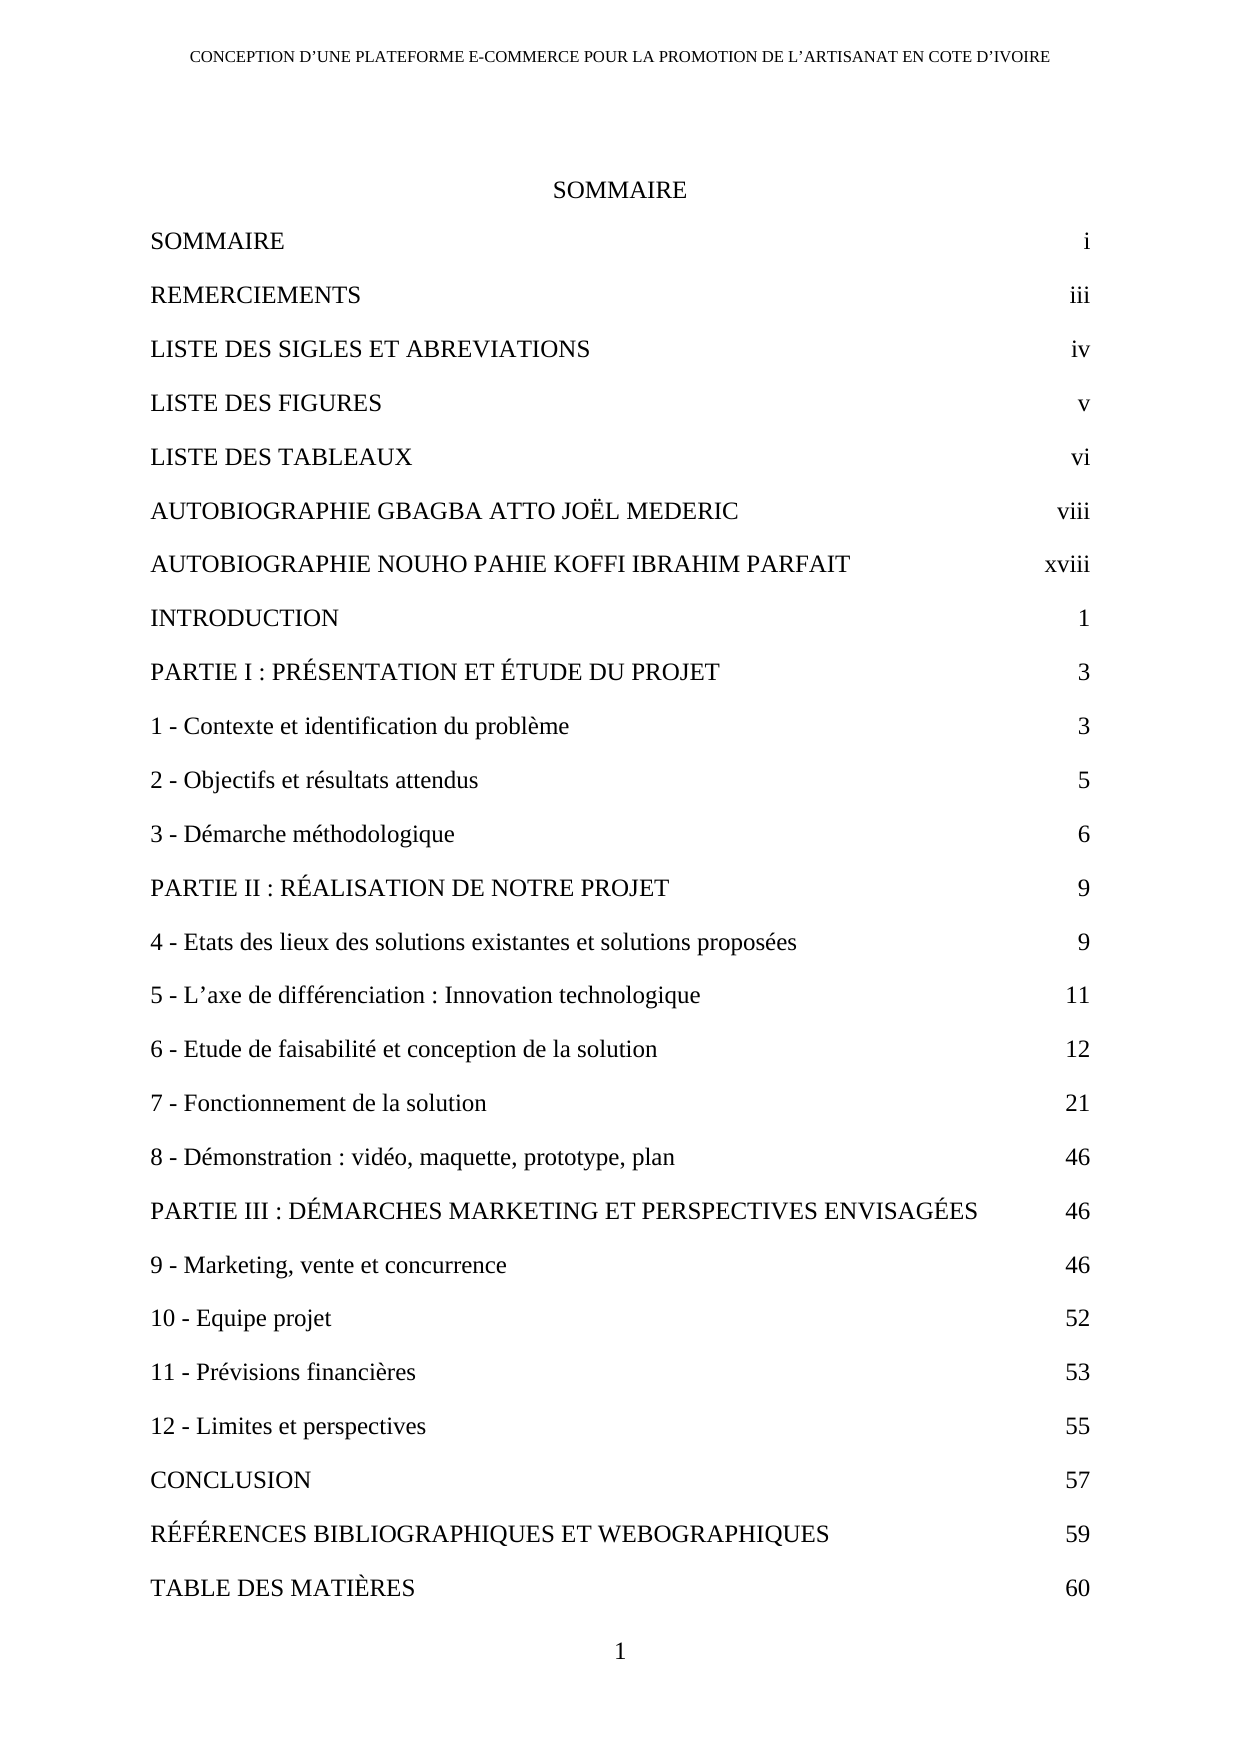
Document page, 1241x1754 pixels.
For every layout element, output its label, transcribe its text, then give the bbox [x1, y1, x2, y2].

text SOMMAIRE [150, 175, 1090, 204]
